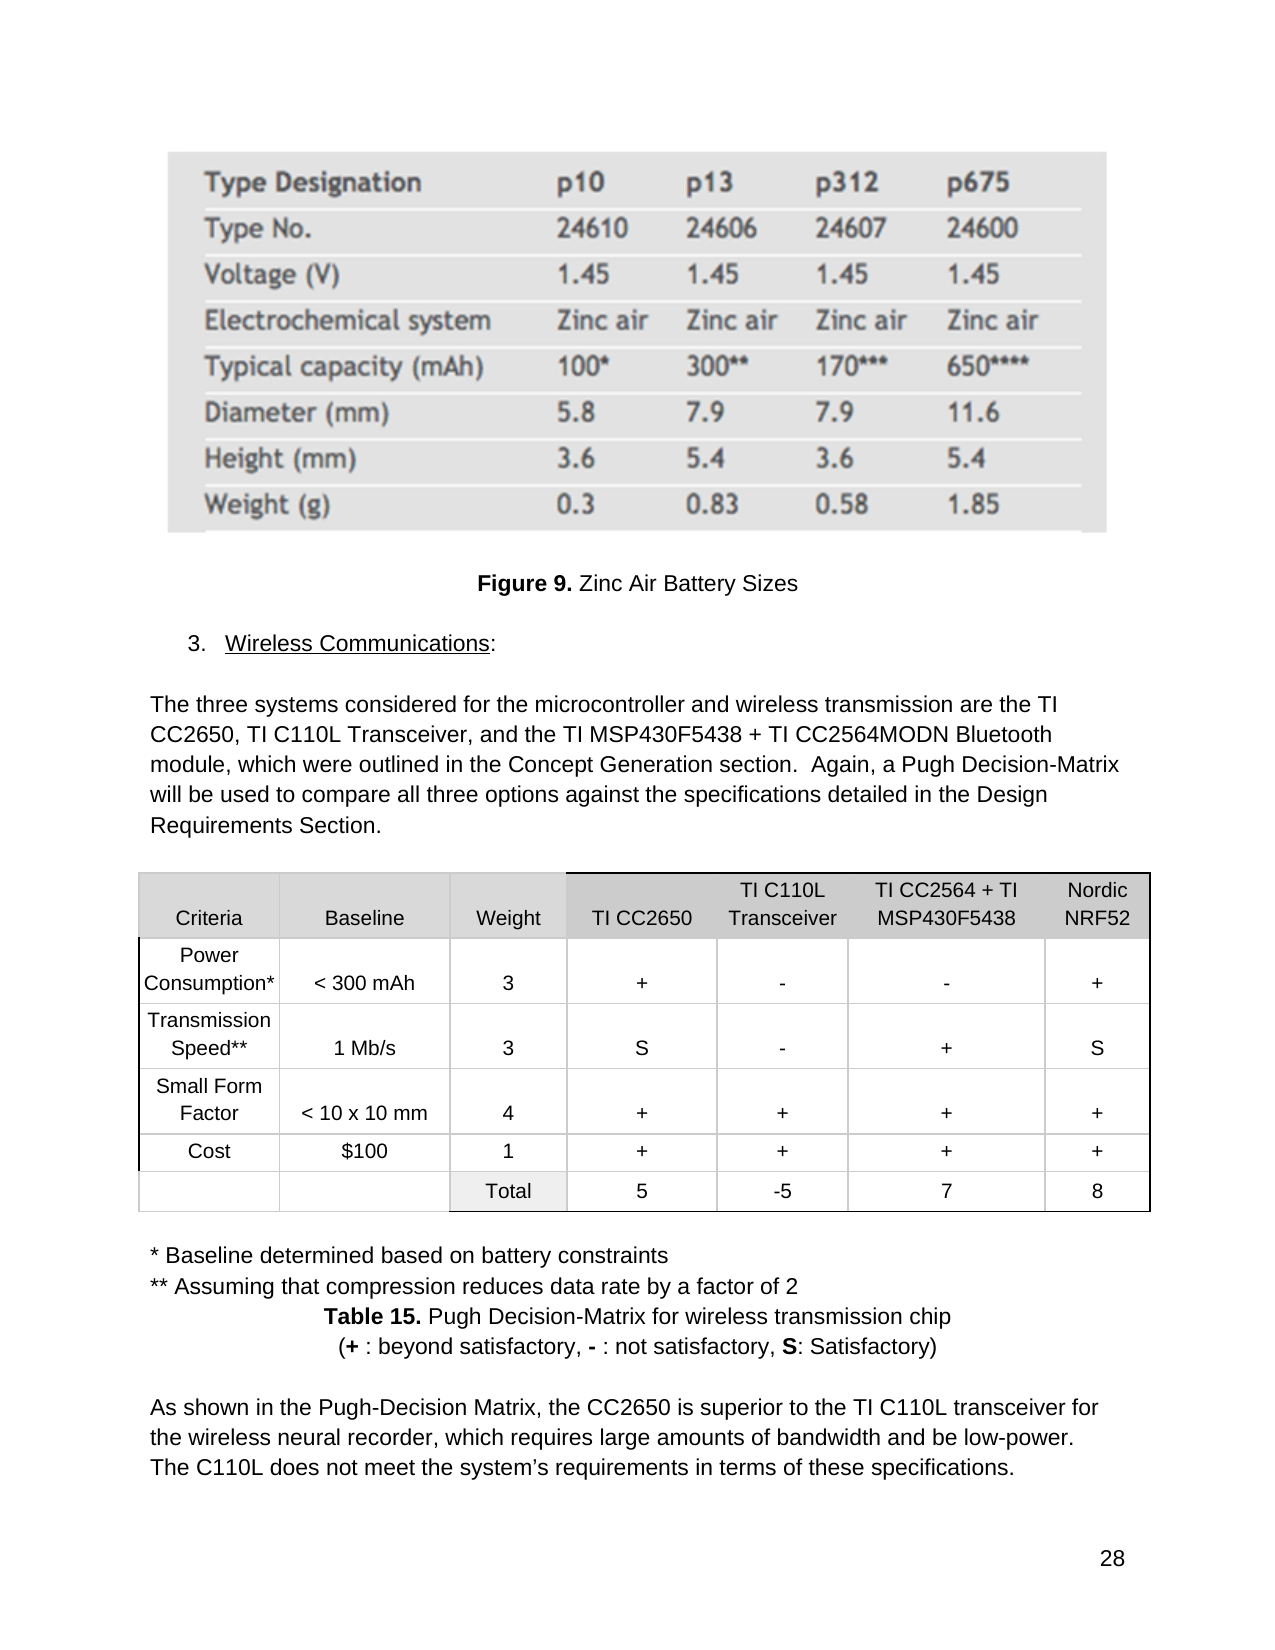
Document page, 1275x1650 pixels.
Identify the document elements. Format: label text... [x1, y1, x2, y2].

table_header TI C110L Transceiver [718, 874, 847, 937]
text (+ : beyond satisfactory, - : not satisfactory, S: Satisfactory) [150, 1333, 1125, 1359]
table_cell 1 Mb/s [280, 1004, 449, 1068]
table_cell 4 [451, 1069, 566, 1133]
text The three systems considered for the microcontroller and wireless transmission are the TI CC2650, TI C110L Transceiver, and the TI MSP430F5438 + TI CC2564MODN Bluetooth module, which were outlined in the Concept Generation section. Again, a Pugh Decision-Matrix will be used to compare all three options against the specifications detailed in the Design Requirements Section. [150, 691, 1125, 838]
table_cell [140, 1172, 279, 1211]
table_cell + [849, 1135, 1044, 1171]
table_cell + [849, 1069, 1044, 1133]
table_header Weight [451, 874, 566, 937]
table_cell + [1046, 939, 1149, 1002]
table_cell 8 [1046, 1172, 1149, 1211]
table_cell 7 [849, 1172, 1044, 1211]
table_cell 3 [451, 1004, 566, 1068]
text Table 15. Pugh Decision-Matrix for wireless transmission chip [150, 1303, 1125, 1329]
text * Baseline determined based on battery constraints [150, 1242, 1125, 1269]
table_cell Total [451, 1172, 566, 1211]
text Figure 9. Zinc Air Battery Sizes [150, 570, 1125, 596]
table_header TI CC2650 [568, 874, 716, 937]
table_cell 1 [451, 1135, 566, 1171]
table_cell - [849, 939, 1044, 1002]
table_cell + [568, 1135, 716, 1171]
table_cell Cost [140, 1135, 279, 1171]
table_cell - [718, 939, 847, 1002]
table_cell 3 [451, 939, 566, 1002]
table_cell -5 [718, 1172, 847, 1211]
table_header TI CC2564 + TI MSP430F5438 [849, 874, 1044, 937]
table_cell - [718, 1004, 847, 1068]
table_cell $100 [280, 1135, 449, 1171]
table_cell 5 [568, 1172, 716, 1211]
list Wireless Communications: [187, 630, 1125, 657]
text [150, 1393, 1125, 1480]
table_cell S [1046, 1004, 1149, 1068]
table_cell Transmission Speed** [140, 1004, 279, 1068]
table_cell < 300 mAh [280, 939, 449, 1002]
table_header Baseline [280, 874, 449, 937]
table_cell < 10 x 10 mm [280, 1069, 449, 1133]
table_cell S [568, 1004, 716, 1068]
table_cell [280, 1172, 449, 1211]
table_header Criteria [140, 874, 279, 937]
table_cell + [718, 1069, 847, 1133]
picture [165, 150, 1110, 536]
table_cell + [1046, 1069, 1149, 1133]
table_cell + [849, 1004, 1044, 1068]
table_cell + [718, 1135, 847, 1171]
table_header Nordic NRF52 [1046, 874, 1149, 937]
table_cell + [568, 939, 716, 1002]
table_cell + [1046, 1135, 1149, 1171]
table_cell Power Consumption* [140, 939, 279, 1002]
text ** Assuming that compression reduces data rate by a factor of 2 [150, 1273, 1125, 1299]
table_cell + [568, 1069, 716, 1133]
table_cell Small Form Factor [140, 1069, 279, 1133]
